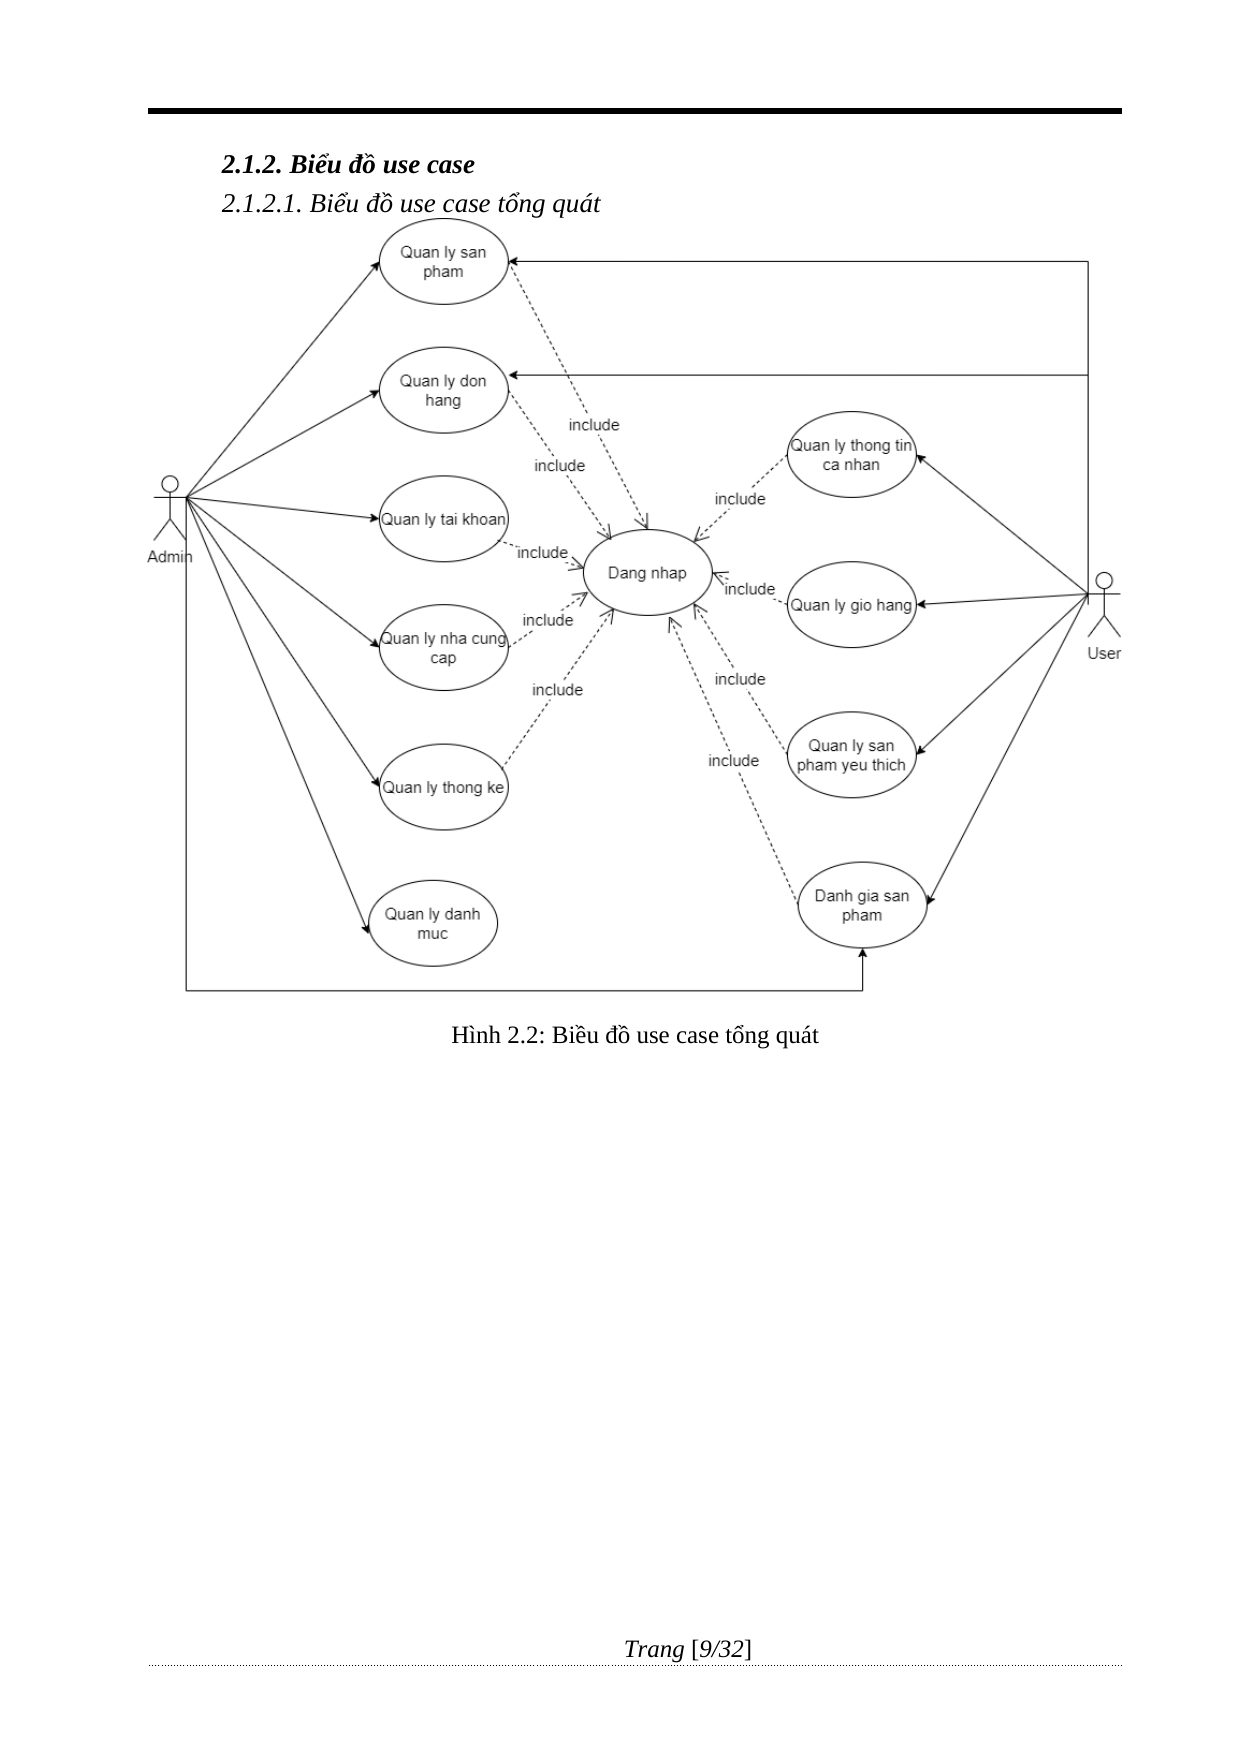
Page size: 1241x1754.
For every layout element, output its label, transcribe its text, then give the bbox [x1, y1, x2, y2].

subtitle 2.1.2.1. Biểu đồ use case tổng quát [222, 187, 1122, 218]
picture [147, 218, 1122, 1000]
subtitle 2.1.2. Biểu đồ use case [222, 148, 1122, 179]
text Hình 2.2: Biều đồ use case tổng quát [148, 1020, 1122, 1049]
